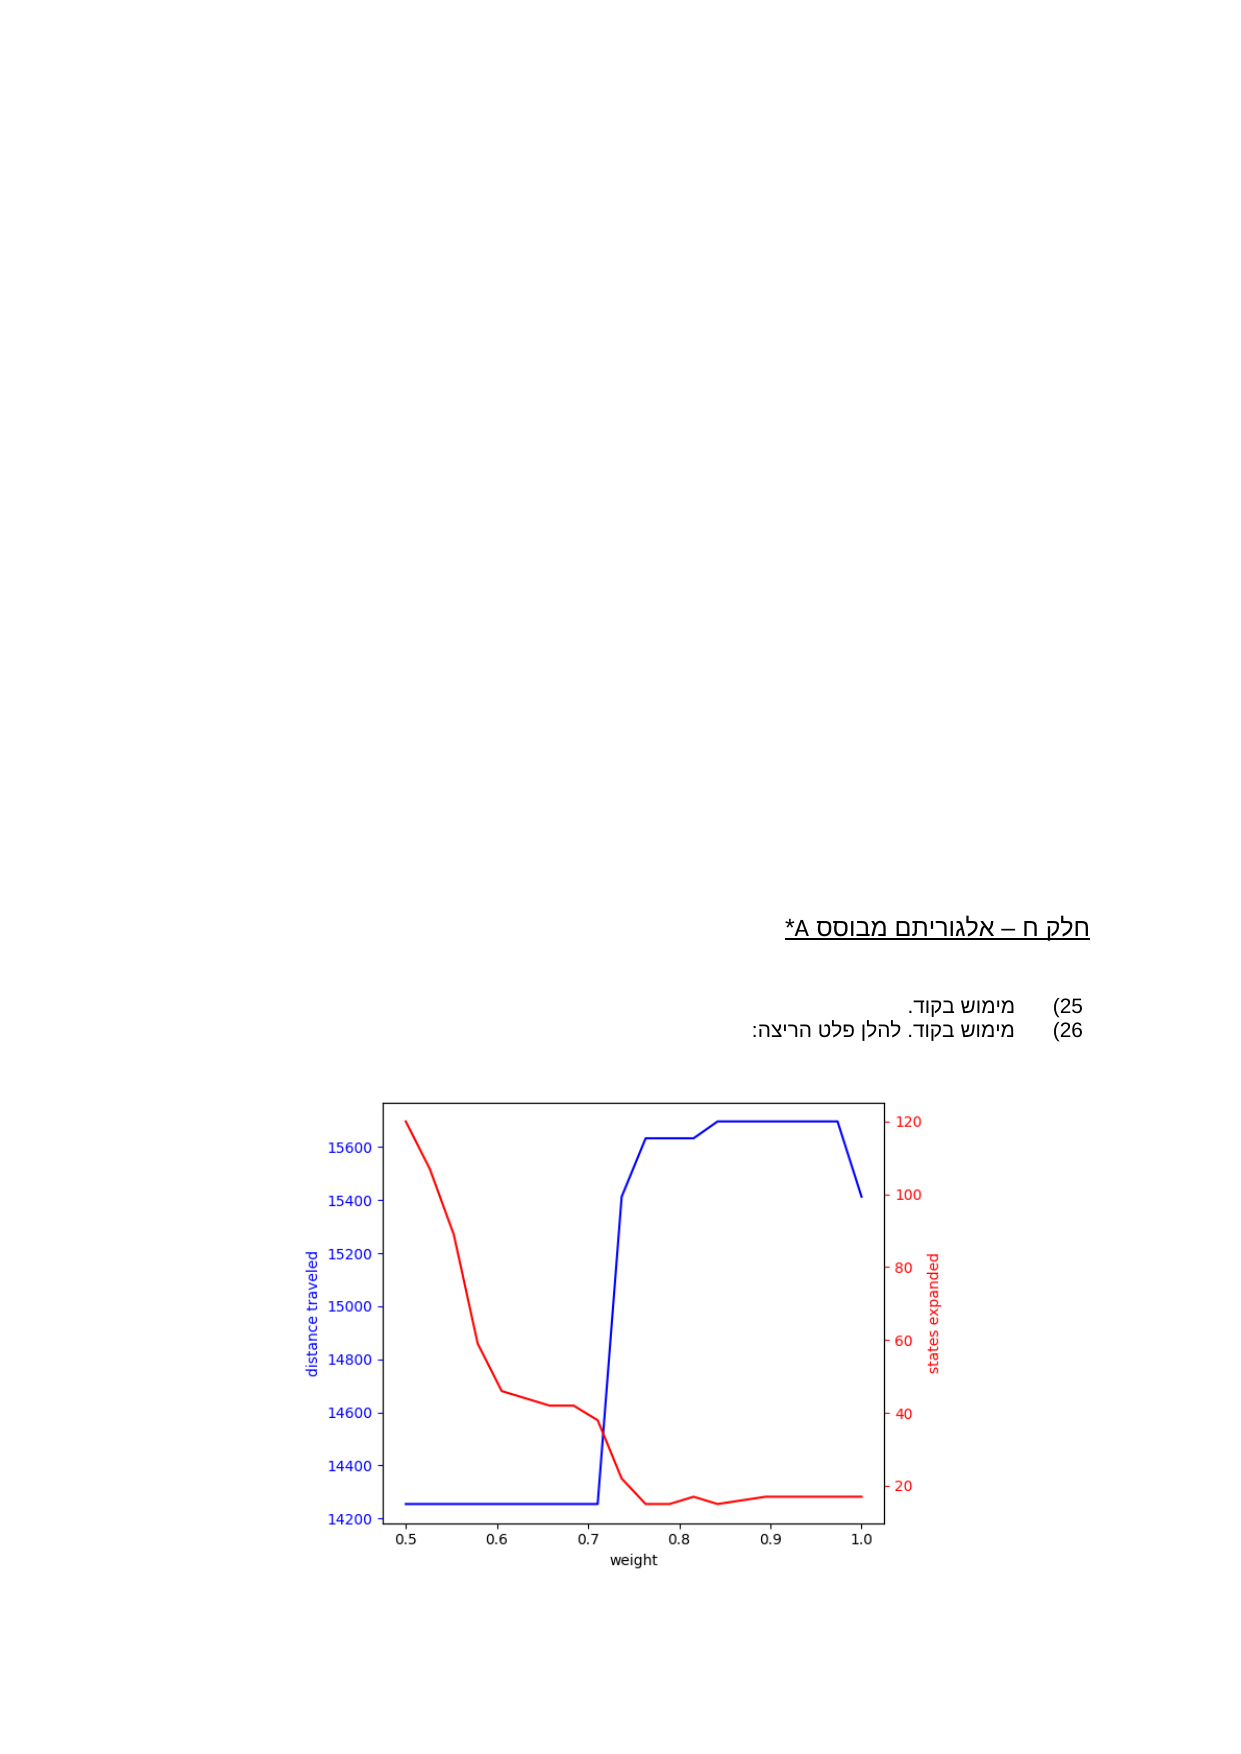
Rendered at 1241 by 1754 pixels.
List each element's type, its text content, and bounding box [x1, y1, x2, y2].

text חלק ח – אלגוריתם מבוסס A* [150, 912, 1090, 943]
list מימוש בקוד. [150, 994, 1053, 1018]
list מימוש בקוד. להלן פלט הריצה: [150, 1018, 1053, 1042]
picture [291, 1083, 958, 1584]
